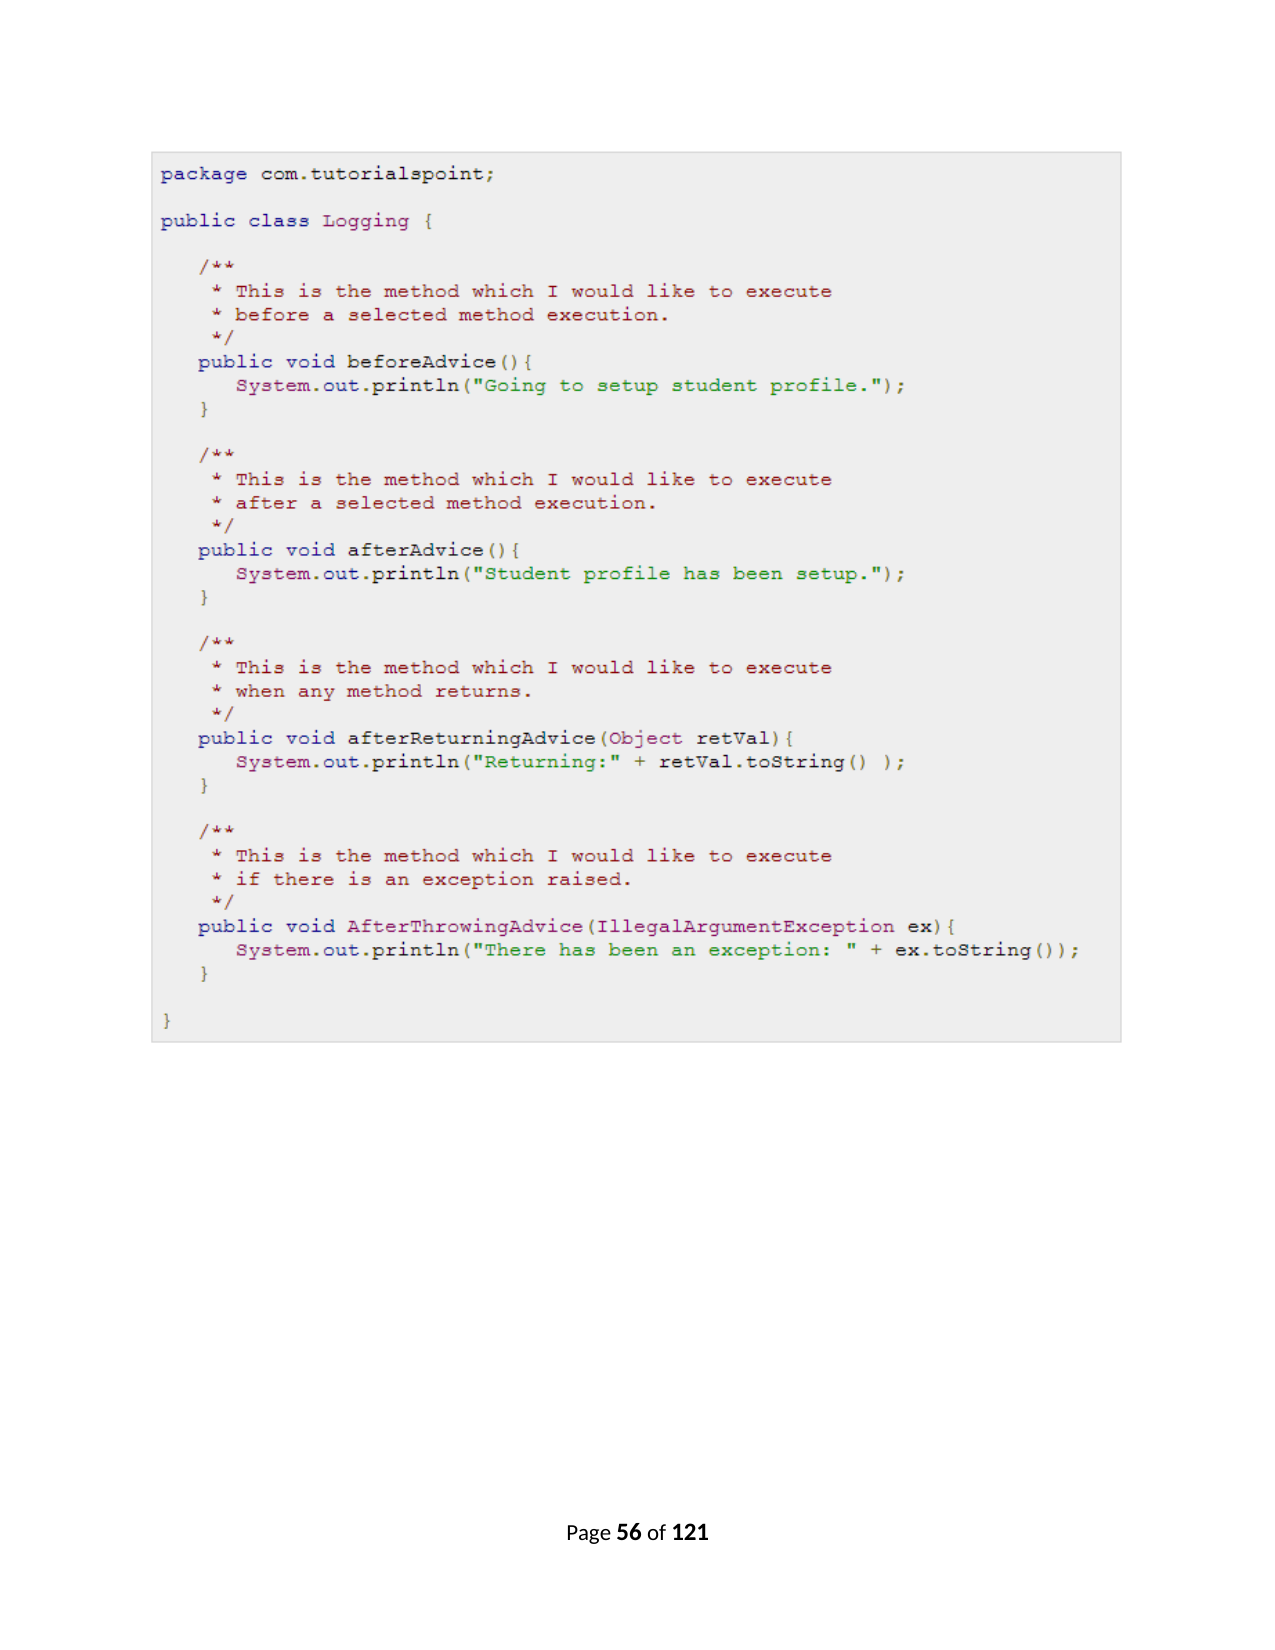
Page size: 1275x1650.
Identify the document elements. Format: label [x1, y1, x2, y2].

picture [150, 150, 1125, 1047]
